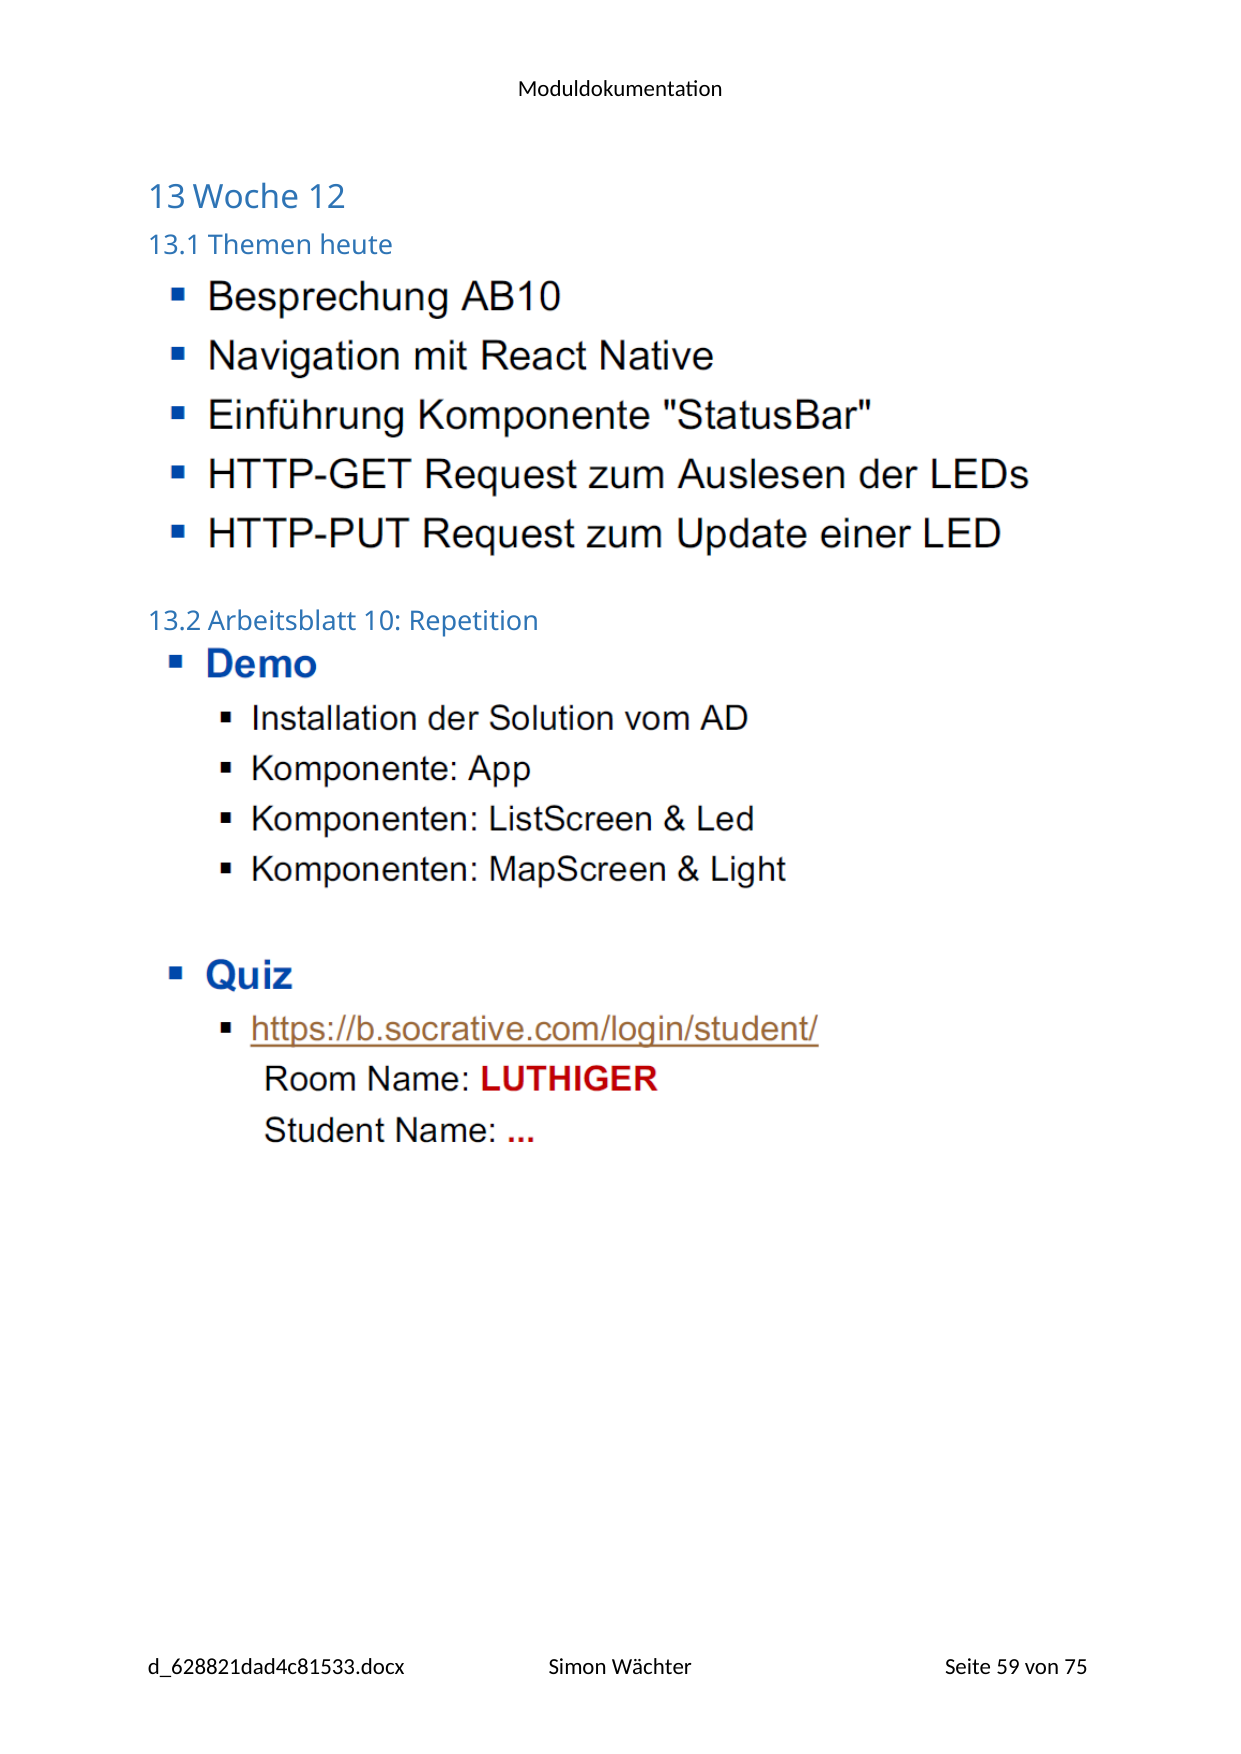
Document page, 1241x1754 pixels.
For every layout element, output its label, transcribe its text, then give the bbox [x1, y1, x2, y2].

subtitle Arbeitsblatt 10: Repetition [148, 602, 1093, 638]
subtitle Woche 12 [148, 173, 1093, 218]
subtitle Themen heute [148, 226, 1093, 263]
picture [147, 265, 1093, 583]
picture [147, 641, 1093, 1157]
